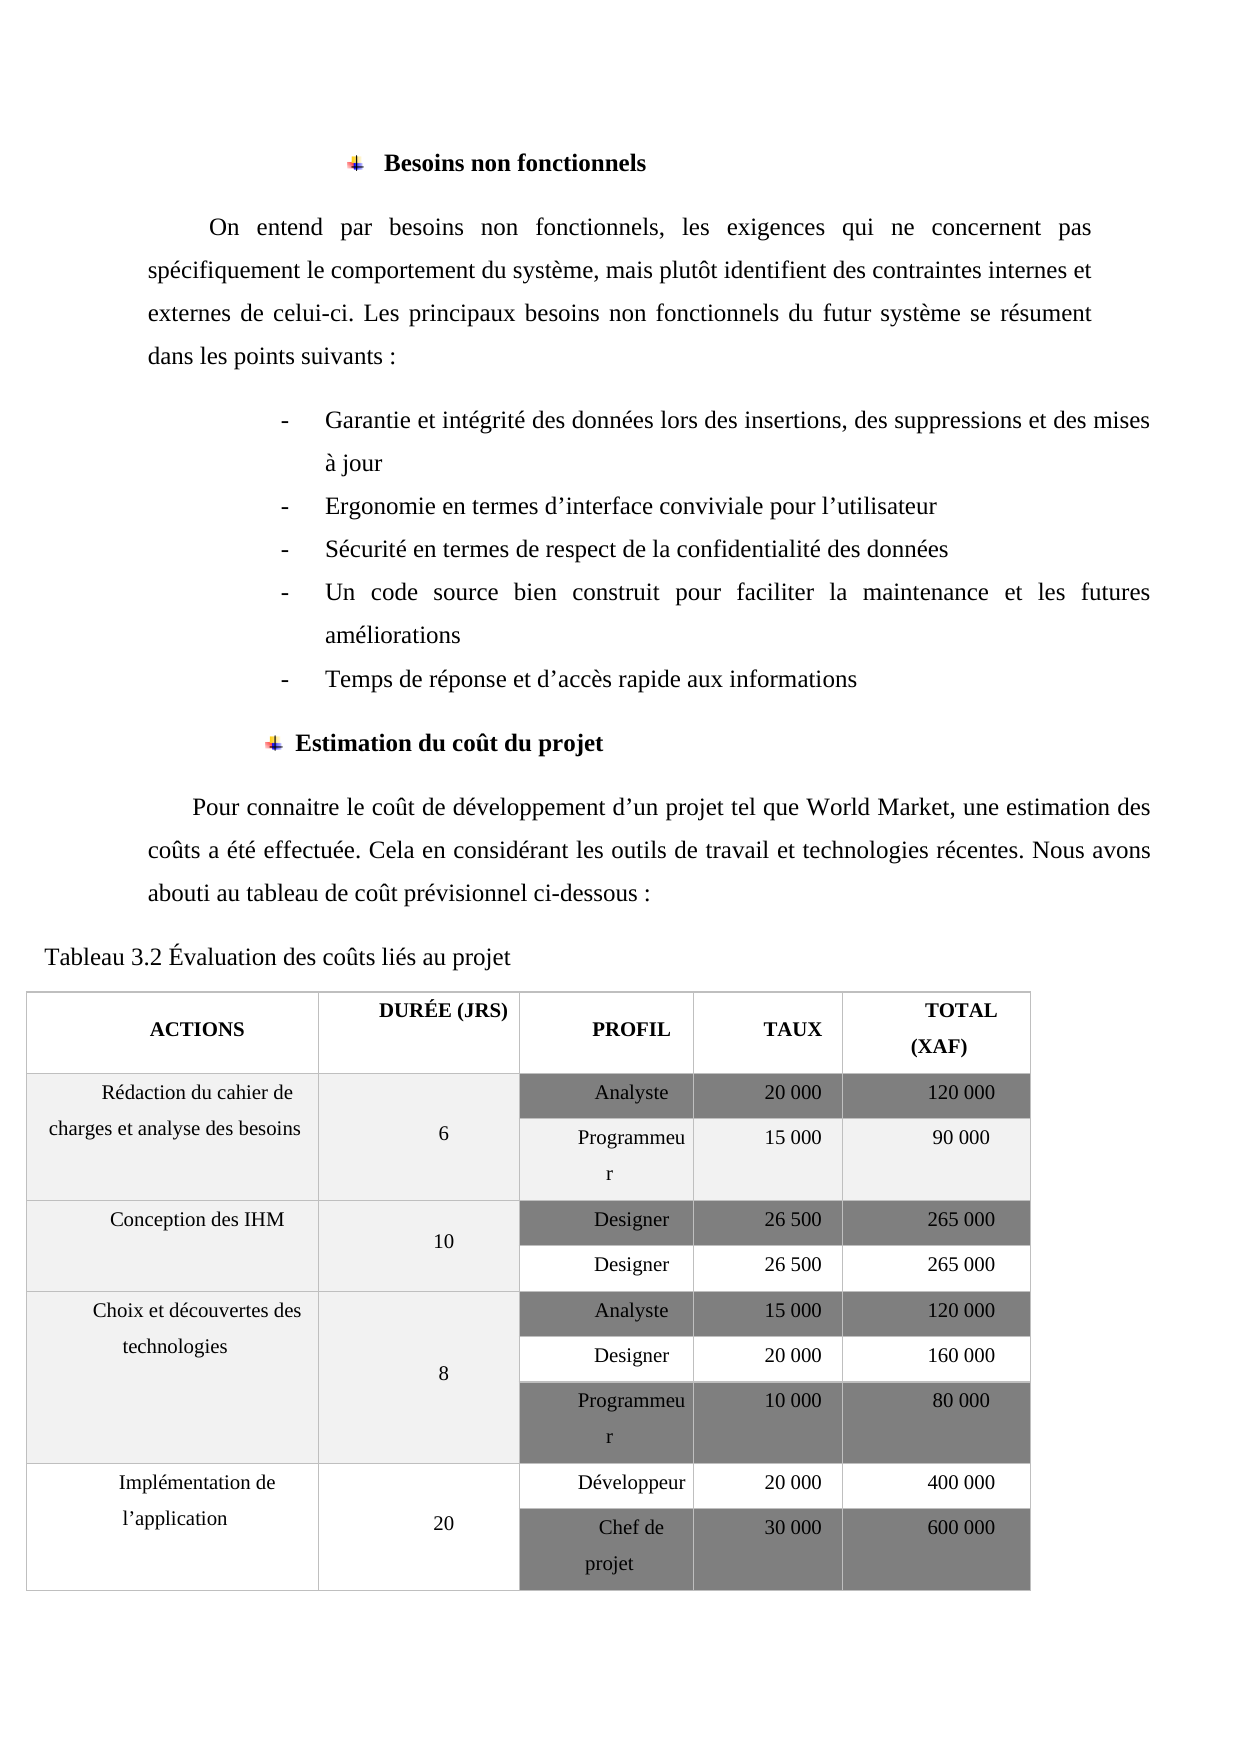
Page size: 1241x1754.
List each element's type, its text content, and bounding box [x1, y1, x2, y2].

table_cell 6 [319, 1074, 519, 1200]
table_header TAUX [694, 993, 842, 1073]
list Ergonomie en termes d’interface conviviale pour l’utilisateur [281, 491, 1152, 520]
text On entend par besoins non fonctionnels, les exigences qui ne concernent pas spécifiquement le comportement du système, mais plutôt identifient des contraintes internes et externes de celui-ci. Les principaux besoins non fonctionnels du futur système se résument dans les points suivants : [148, 212, 1093, 370]
table_header ACTIONS [27, 993, 318, 1073]
table_cell 600 000 [843, 1509, 1030, 1590]
table_cell 20 [319, 1464, 519, 1590]
table_cell 20 000 [694, 1464, 842, 1508]
table_cell 90 000 [843, 1119, 1030, 1200]
table_cell 265 000 [843, 1246, 1030, 1291]
table_cell 400 000 [843, 1464, 1030, 1508]
table_cell 20 000 [694, 1337, 842, 1381]
table_cell Conception des IHM [27, 1201, 318, 1291]
table_cell 15 000 [694, 1119, 842, 1200]
list Estimation du coût du projet [148, 728, 1152, 756]
table_cell 80 000 [843, 1383, 1030, 1463]
picture [265, 734, 283, 751]
table_header PROFIL [520, 993, 693, 1073]
table_cell Programmeur [520, 1383, 693, 1463]
table_cell Rédaction du cahier de charges et analyse des besoins [27, 1074, 318, 1200]
table_header DURÉE (JRS) [319, 993, 519, 1073]
table_cell 15 000 [694, 1292, 842, 1336]
text Tableau 3.2 Évaluation des coûts liés au projet [44, 942, 1152, 971]
list Garantie et intégrité des données lors des insertions, des suppressions et des mises à jour [281, 405, 1152, 477]
table_cell Chef de projet [520, 1509, 693, 1590]
table_cell Développeur [520, 1464, 693, 1508]
table_cell Analyste [520, 1292, 693, 1336]
table_cell Choix et découvertes des technologies [27, 1292, 318, 1463]
table_cell 30 000 [694, 1509, 842, 1590]
picture [347, 154, 364, 171]
table_header TOTAL (XAF) [843, 993, 1030, 1073]
table_cell 120 000 [843, 1292, 1030, 1336]
table_cell 10 [319, 1201, 519, 1291]
table_cell Designer [520, 1201, 693, 1245]
table_cell Programmeur [520, 1119, 693, 1200]
list Temps de réponse et d’accès rapide aux informations [281, 664, 1152, 692]
table_cell Designer [520, 1246, 693, 1291]
table_cell 20 000 [694, 1074, 842, 1118]
table_cell 120 000 [843, 1074, 1030, 1118]
table_cell 265 000 [843, 1201, 1030, 1245]
table_cell 8 [319, 1292, 519, 1463]
table_cell Implémentation de l’application [27, 1464, 318, 1590]
table_cell 10 000 [694, 1383, 842, 1463]
list Sécurité en termes de respect de la confidentialité des données [281, 534, 1152, 563]
table_cell 26 500 [694, 1246, 842, 1291]
list Un code source bien construit pour faciliter la maintenance et les futures améliorations [281, 577, 1152, 649]
text Pour connaitre le coût de développement d’un projet tel que World Market, une estimation des coûts a été effectuée. Cela en considérant les outils de travail et technologies récentes. Nous avons abouti au tableau de coût prévisionnel ci-dessous : [148, 792, 1152, 907]
table_cell Designer [520, 1337, 693, 1381]
table_cell Analyste [520, 1074, 693, 1118]
table_cell 160 000 [843, 1337, 1030, 1381]
table_cell 26 500 [694, 1201, 842, 1245]
list Besoins non fonctionnels [346, 148, 1152, 176]
